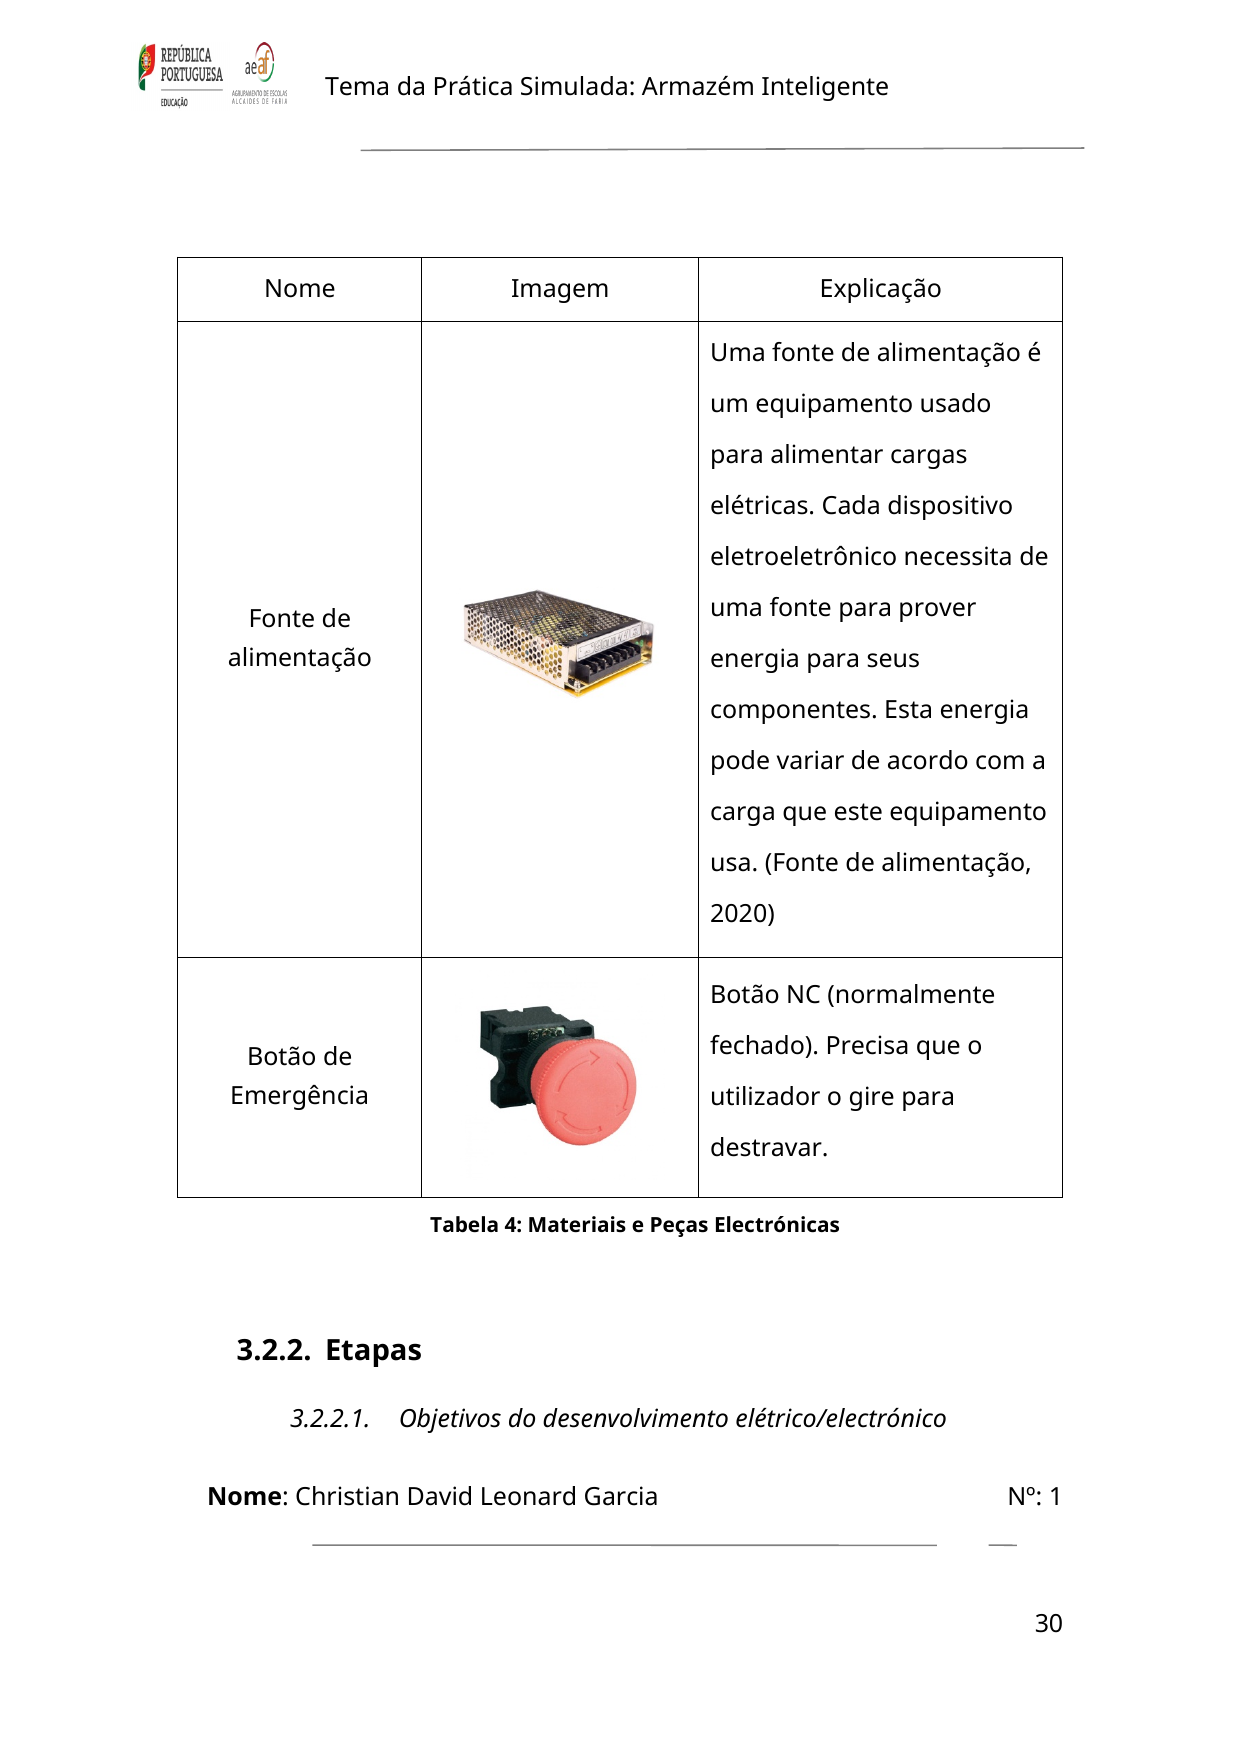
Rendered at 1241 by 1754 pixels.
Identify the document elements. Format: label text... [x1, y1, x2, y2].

picture [455, 970, 665, 1180]
title Etapas [236, 1329, 1063, 1368]
picture [232, 42, 287, 104]
table_header Explicação [699, 258, 1062, 321]
text Tabela 4: Materiais e Peças Electrónicas [177, 1210, 1063, 1238]
table_cell Fonte de alimentação [178, 322, 421, 957]
table_cell Uma fonte de alimentação é um equipamento usado para alimentar cargas elétricas. Cada dispositivo eletroeletrônico necessita de uma fonte para prover energia para seus componentes. Esta energia pode variar de acordo com a carga que este equipamento usa. (Fonte de alimentação, 2020) [699, 322, 1062, 957]
subtitle Objetivos do desenvolvimento elétrico/electrónico [290, 1401, 1063, 1435]
table_cell [422, 322, 698, 957]
table_cell [422, 958, 698, 1197]
table_cell Botão de Emergência [178, 958, 421, 1197]
table_cell Botão NC (normalmente fechado). Precisa que o utilizador o gire para destravar. [699, 958, 1062, 1197]
table_header Imagem [422, 258, 698, 321]
picture [450, 555, 670, 720]
picture [130, 42, 231, 111]
table_header Nome [178, 258, 421, 321]
